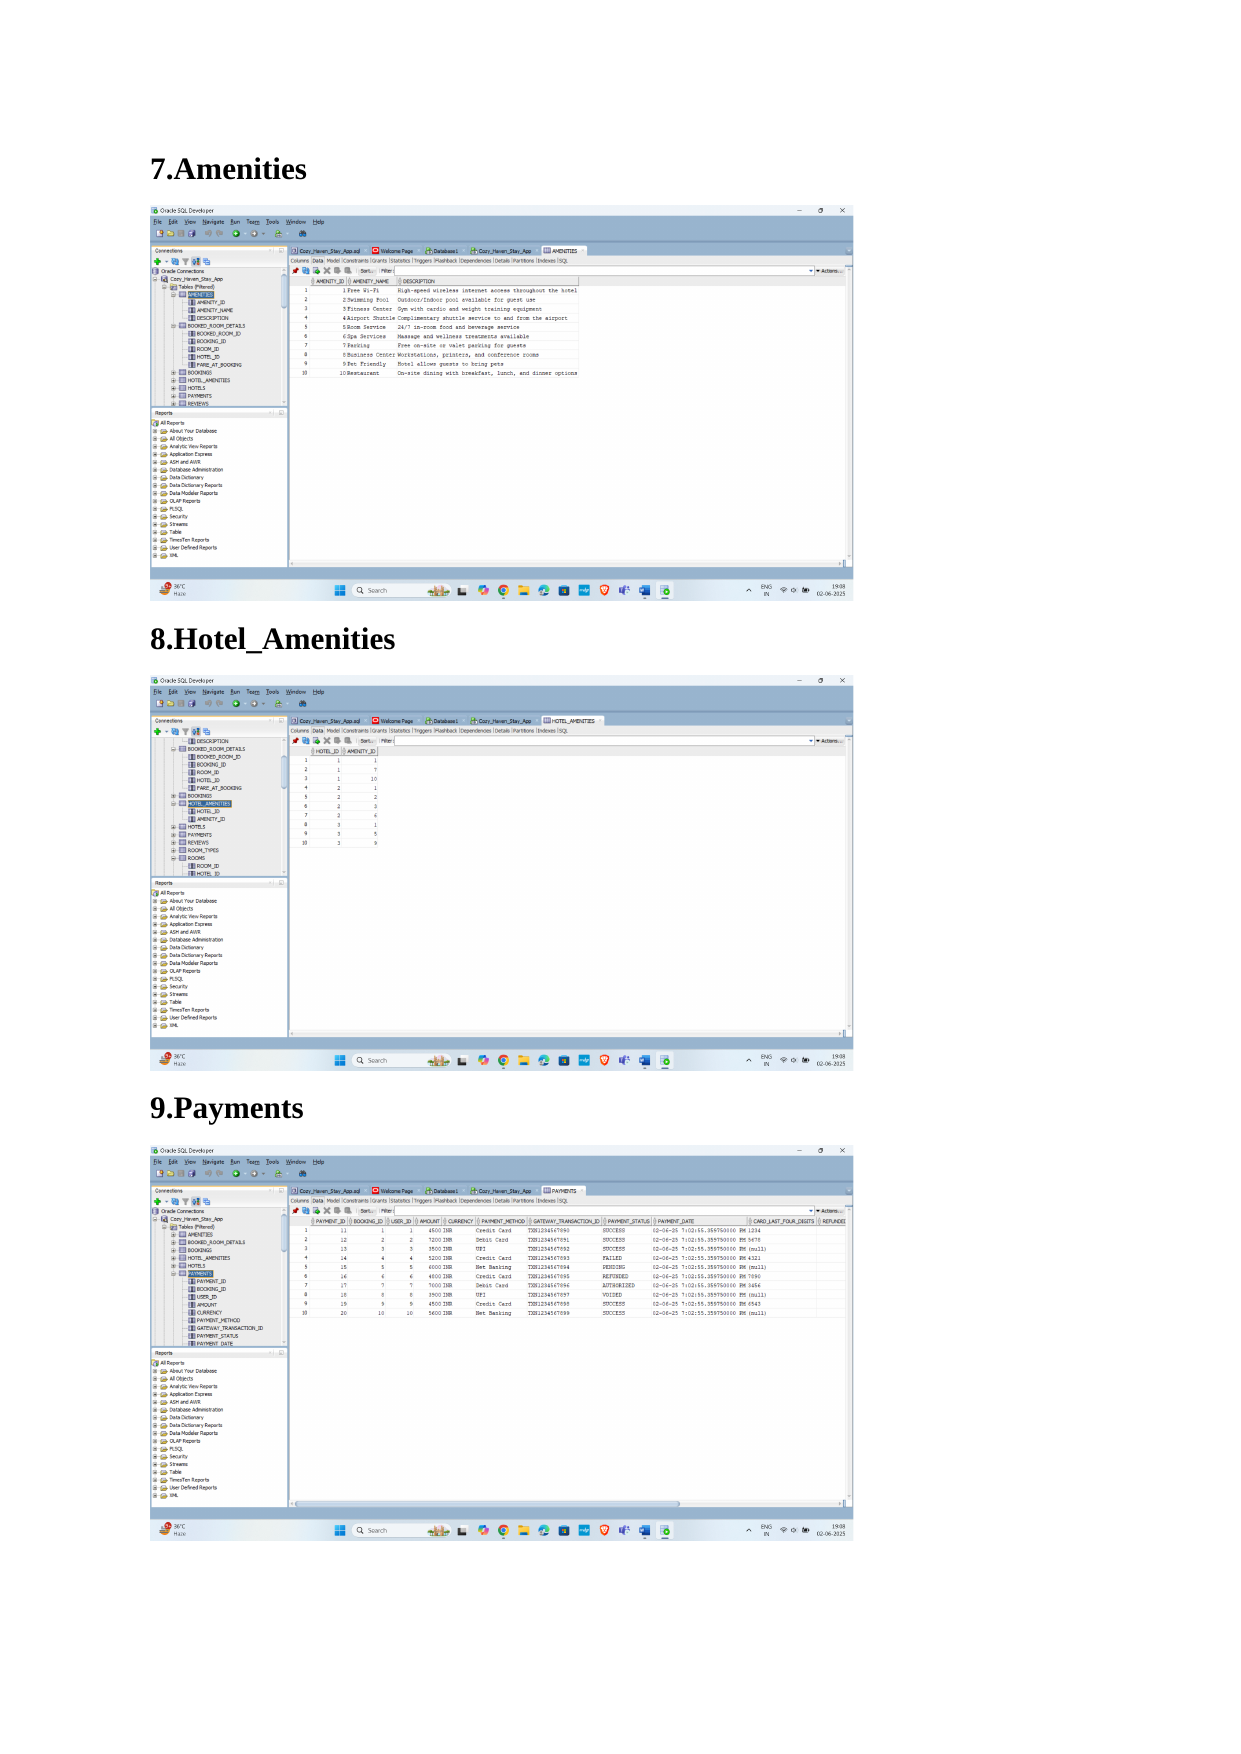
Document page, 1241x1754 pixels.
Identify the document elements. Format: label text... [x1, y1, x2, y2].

text 7.Amenities [150, 150, 1090, 186]
picture [150, 205, 854, 601]
text 9.Payments [150, 1090, 1090, 1126]
picture [150, 1145, 854, 1541]
text 8.Hotel_Amenities [150, 620, 1090, 656]
picture [150, 675, 854, 1071]
